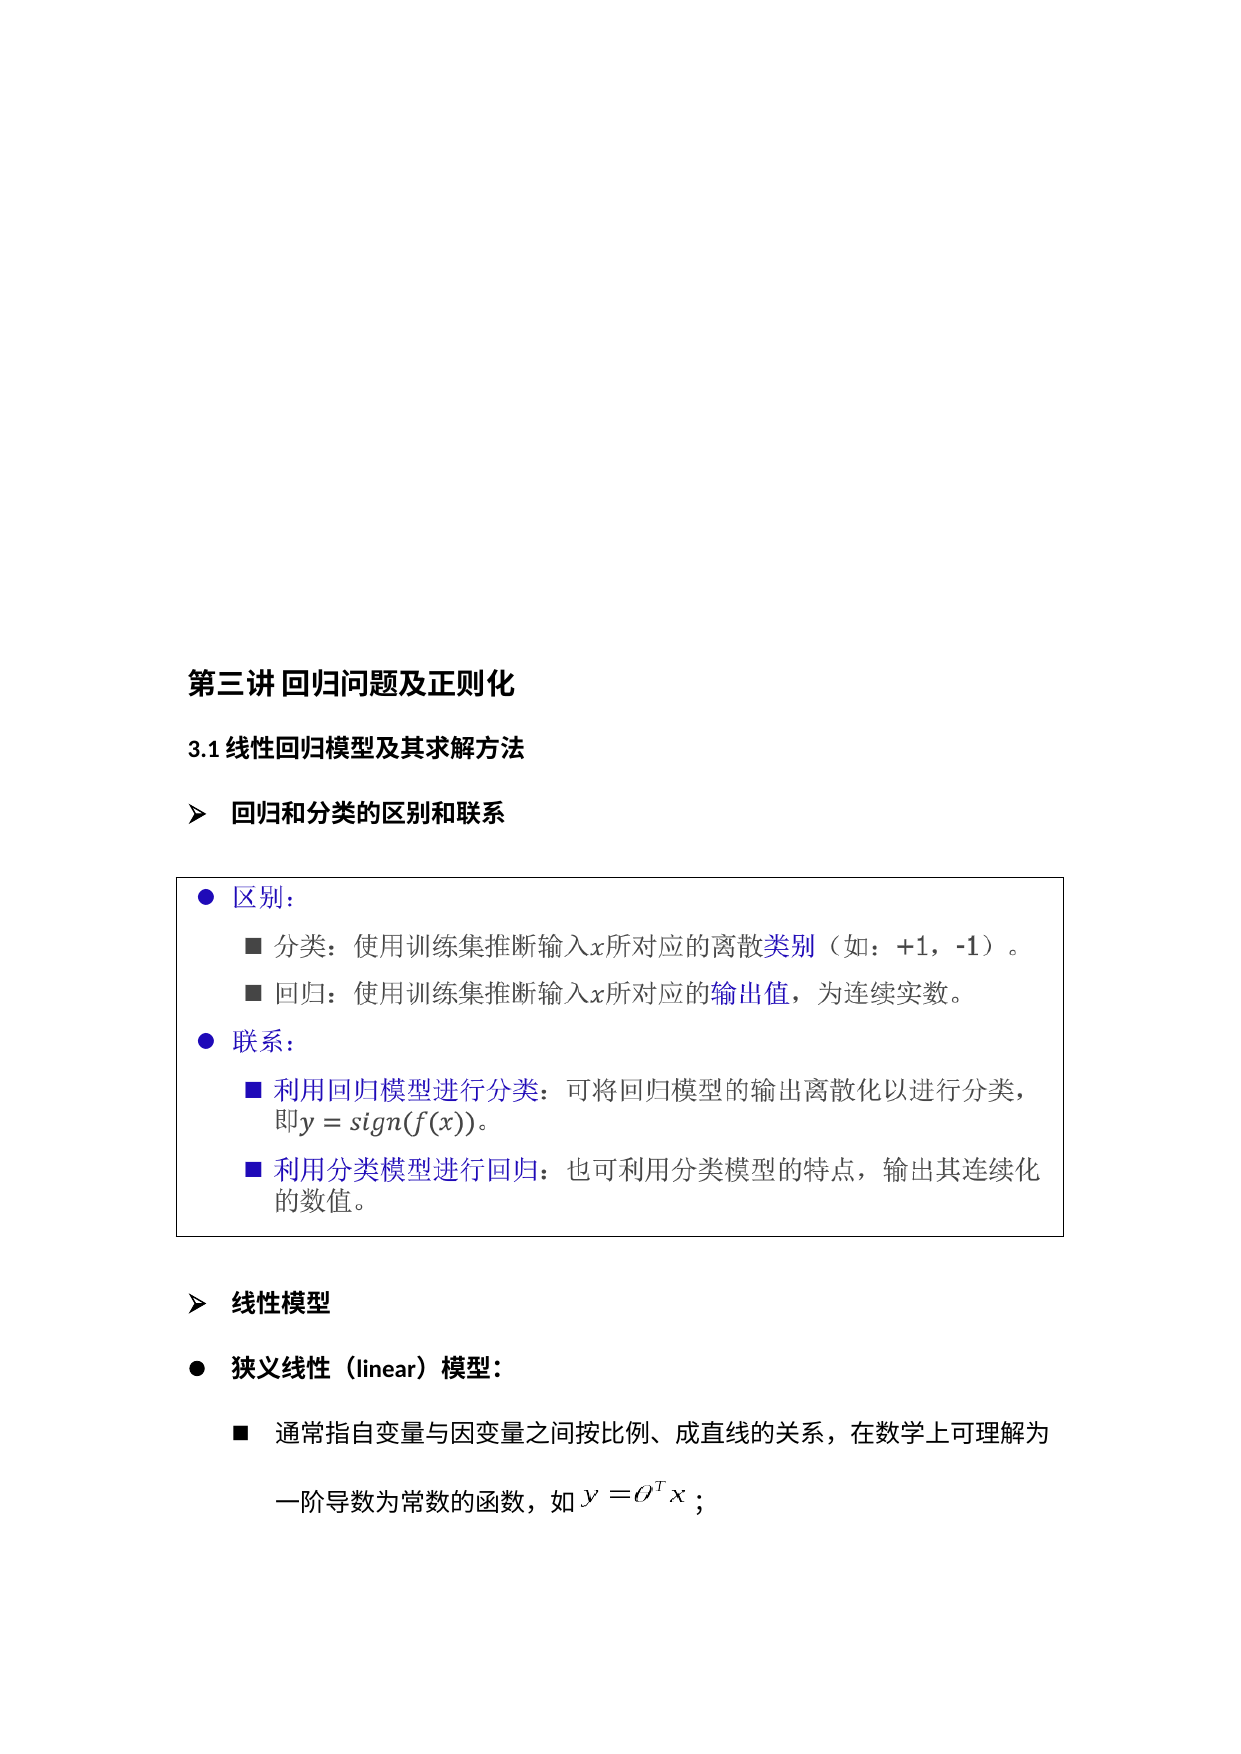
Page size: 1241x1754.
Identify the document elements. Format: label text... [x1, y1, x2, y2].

list 线性模型 [187, 1269, 1053, 1334]
list 通常指自变量与因变量之间按比例、成直线的关系，在数学上可理解为一阶导数为常数的函数，如； [231, 1399, 1053, 1529]
list 狭义线性（linear）模型： [187, 1334, 1053, 1399]
list 回归问题及正则化 [187, 649, 1053, 714]
list 回归和分类的区别和联系 [187, 779, 1053, 844]
list 3.1 线性回归模型及其求解方法 [187, 714, 1053, 779]
table_header [177, 878, 1063, 1236]
picture [187, 878, 1053, 1224]
